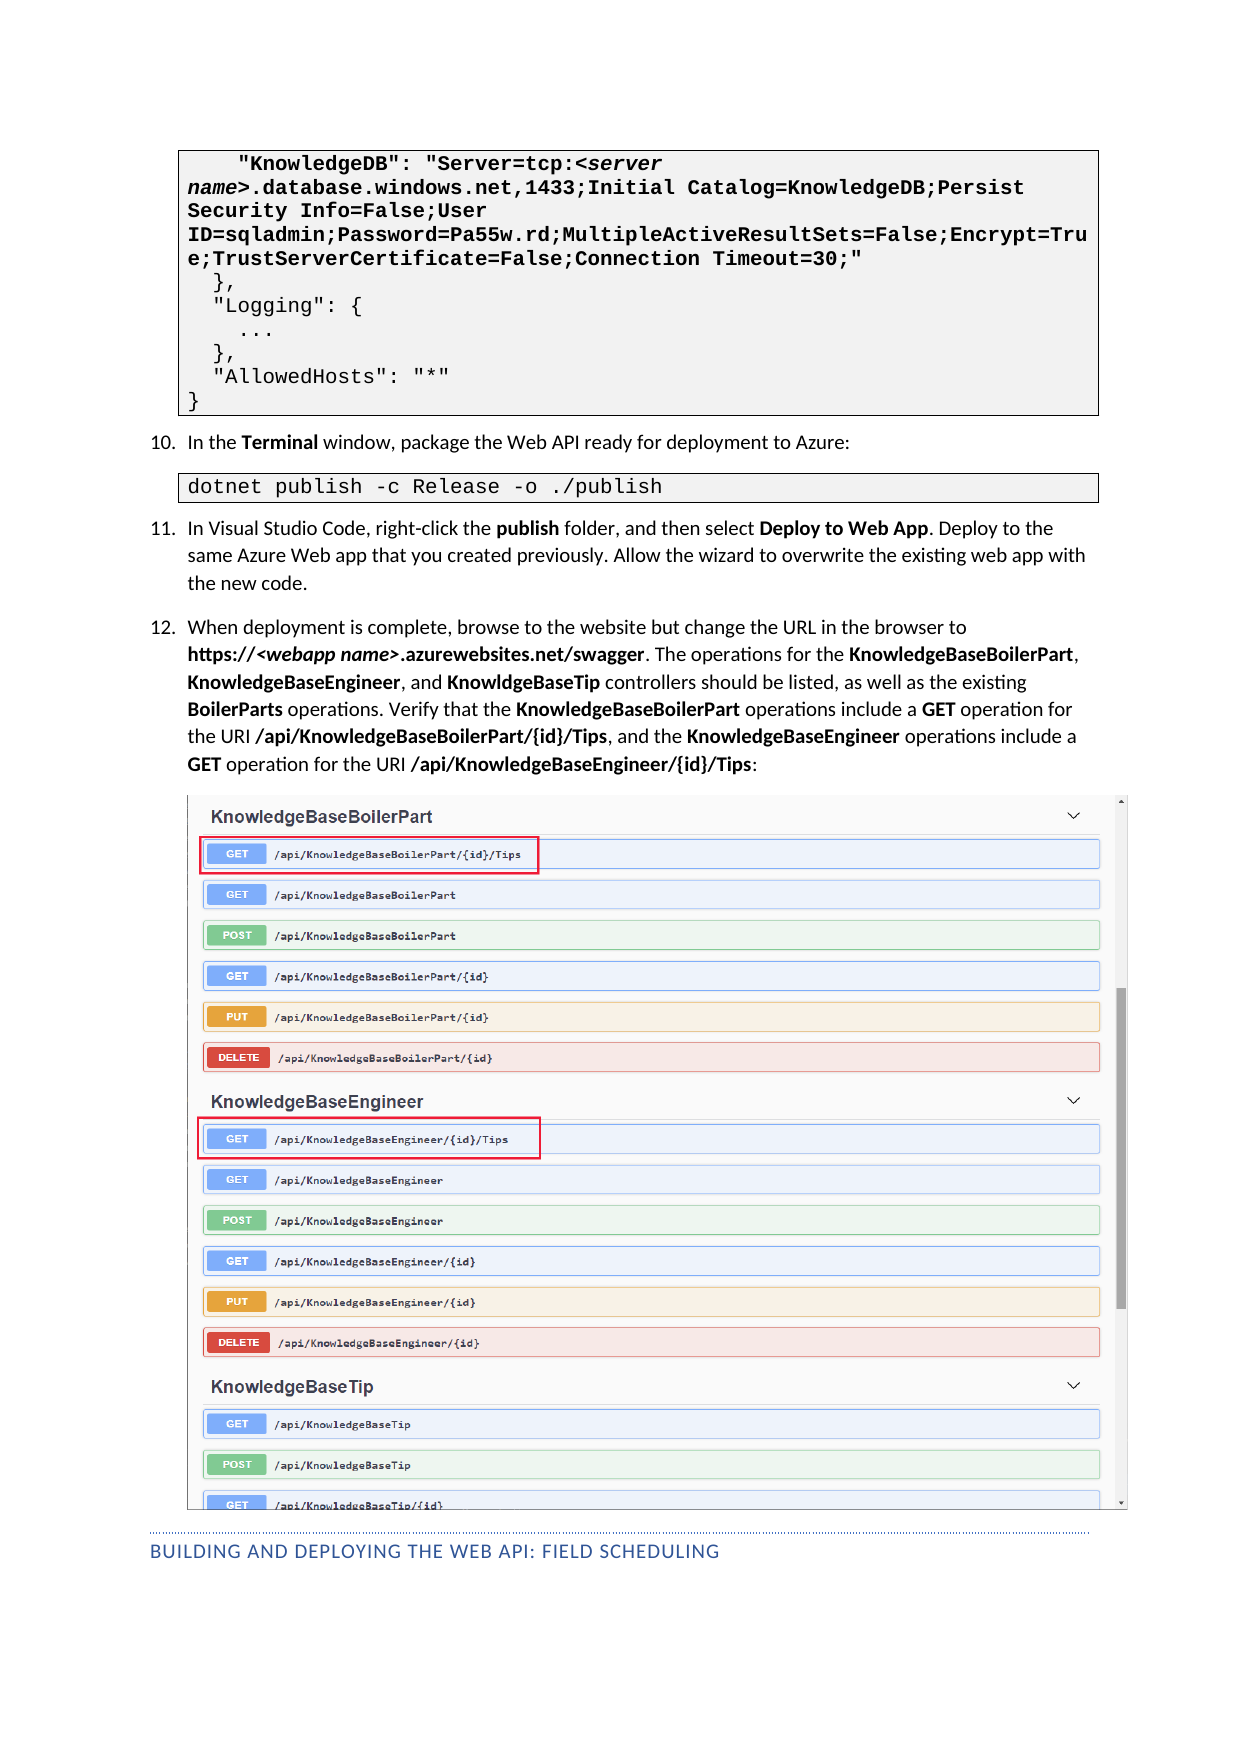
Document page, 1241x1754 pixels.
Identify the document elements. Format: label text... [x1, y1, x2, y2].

text }, [179, 268, 1098, 292]
text "AllowedHosts": "*" [179, 363, 1098, 386]
list When deployment is complete, browse to the website but change the URL in the browser to https://<webapp name>.azurewebsites.net/swagger. The operations for the KnowledgeBaseBoilerPart, KnowledgeBaseEngineer, and KnowldgeBaseTip controllers should be listed, as well as the existing BoilerParts operations. Verify that the KnowledgeBaseBoilerPart operations include a GET operation for the URI /api/KnowledgeBaseBoilerPart/{id}/Tips, and the KnowledgeBaseEngineer operations include a GET operation for the URI /api/KnowledgeBaseEngineer/{id}/Tips: [150, 614, 1090, 777]
text }, [179, 339, 1098, 363]
text "KnowledgeDB": "Server=tcp:<server name>.database.windows.net,1433;Initial Catalog=KnowledgeDB;Persist Security Info=False;User ID=sqladmin;Password=Pa55w.rd;MultipleActiveResultSets=False;Encrypt=True;TrustServerCertificate=False;Connection Timeout=30;" [179, 151, 1098, 268]
subtitle Building and Deploying the Web API: Field Scheduling [150, 1532, 1090, 1563]
text dotnet publish -c Release -o ./publish [179, 474, 1098, 502]
text ... [179, 316, 1098, 339]
list In the Terminal window, package the Web API ready for deployment to Azure: [150, 429, 1090, 454]
text } [179, 386, 1098, 415]
list In Visual Studio Code, right-click the publish folder, and then select Deploy to Web App. Deploy to the same Azure Web app that you created previously. Allow the wizard to overwrite the existing web app with the new code. [150, 515, 1090, 596]
picture [187, 795, 1128, 1510]
text "Logging": { [179, 292, 1098, 316]
